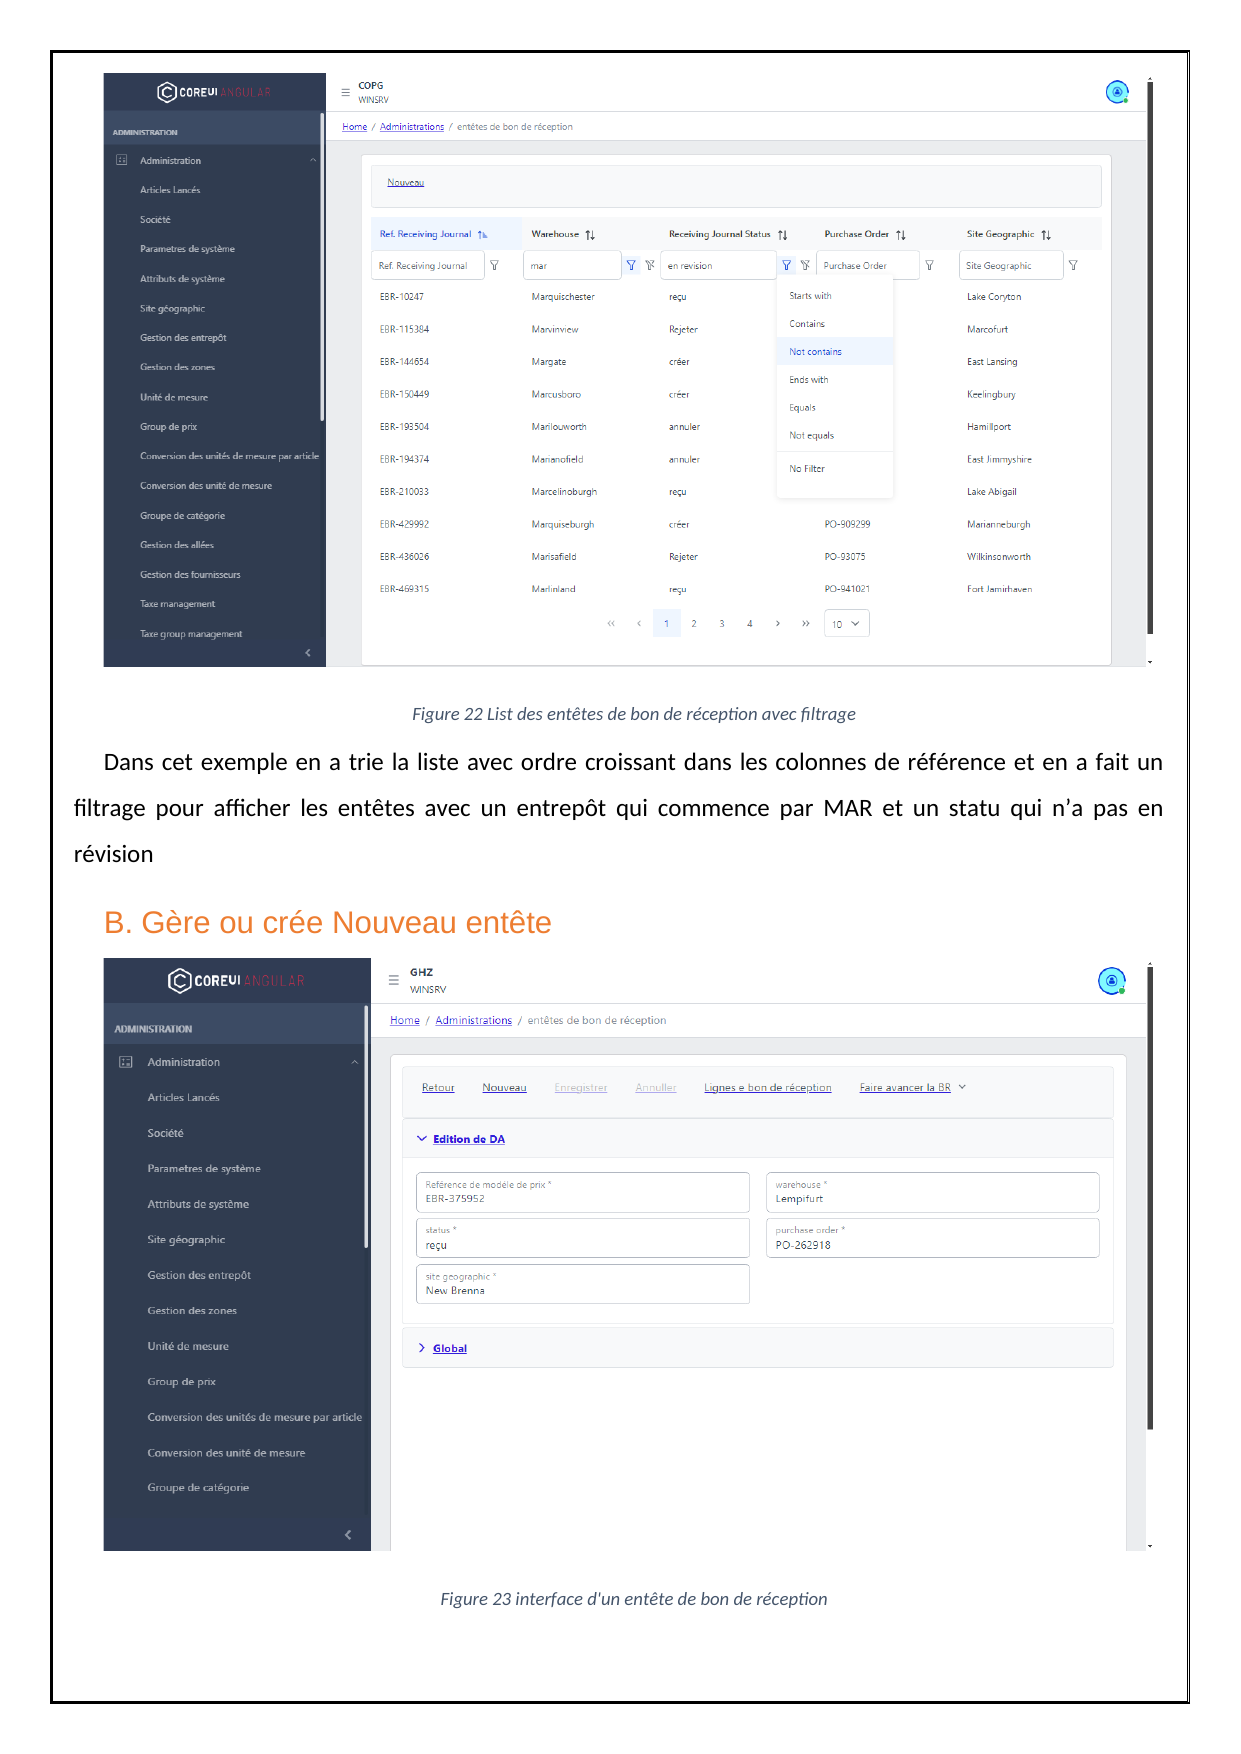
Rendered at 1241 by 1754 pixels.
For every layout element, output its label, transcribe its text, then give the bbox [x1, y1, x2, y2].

text Figure 23 interface d'un entête de bon de réception [73, 1587, 1167, 1610]
subtitle Gère ou crée Nouveau entête [103, 904, 1167, 940]
text Dans cet exemple en a trie la liste avec ordre croissant dans les colonnes de référence et en a fait un filtrage pour afficher les entêtes avec un entrepôt qui commence par MAR et un statu qui n’a pas en révision [73, 746, 1167, 868]
picture [103, 958, 1154, 1551]
picture [103, 73, 1154, 667]
text Figure 22 List des entêtes de bon de réception avec filtrage [73, 702, 1167, 725]
